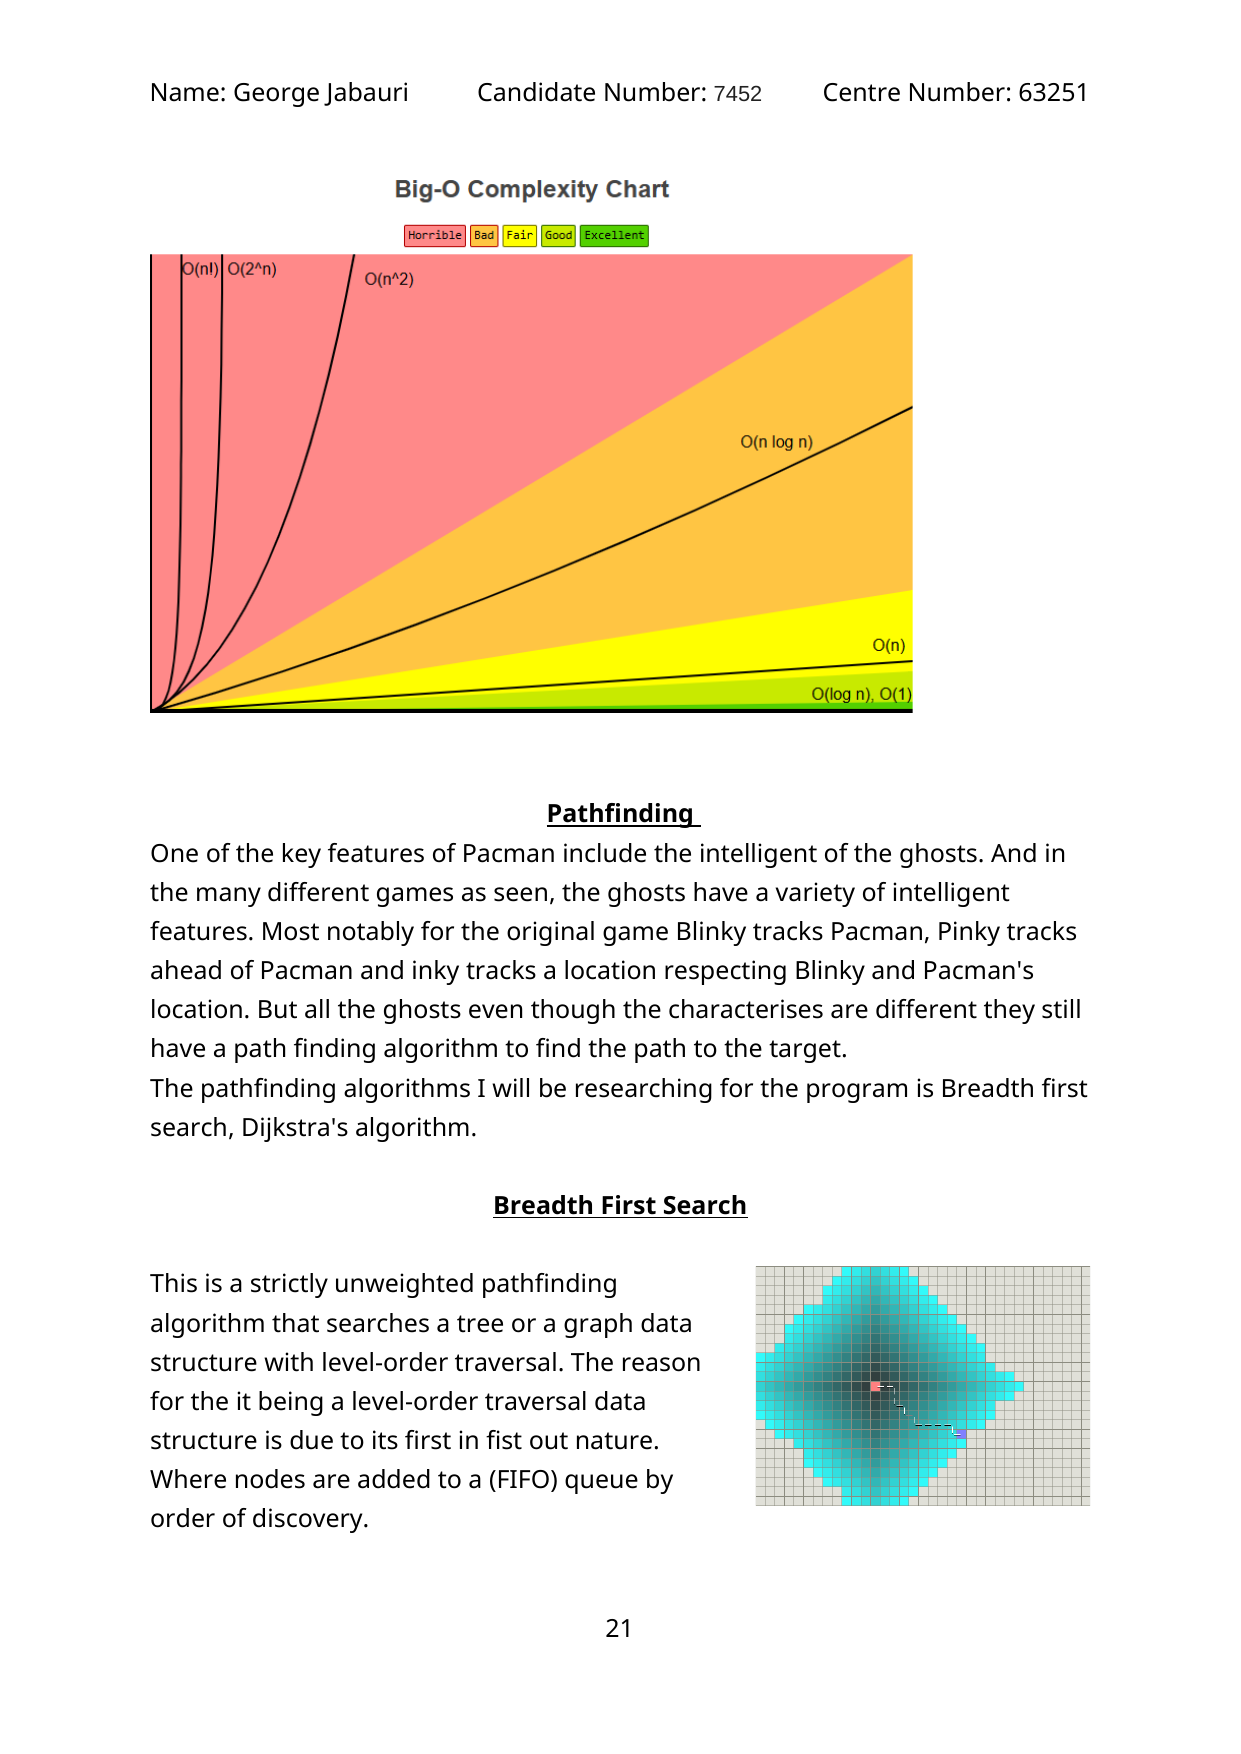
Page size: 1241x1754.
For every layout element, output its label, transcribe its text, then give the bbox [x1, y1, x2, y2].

picture [150, 177, 913, 713]
text Pathfinding [150, 796, 1090, 830]
text Breadth First Search [150, 1188, 1090, 1222]
text One of the key features of Pacman include the intelligent of the ghosts. And in the many different games as seen, the ghosts have a variety of intelligent features. Most notably for the original game Blinky tracks Pacman, Pinky tracks ahead of Pacman and inky tracks a location respecting Blinky and Pacman's location. But all the ghosts even though the characterises are different they still have a path finding algorithm to find the path to the target. [150, 835, 1090, 1065]
picture [755, 1266, 1091, 1506]
text The pathfinding algorithms I will be researching for the program is Breadth first search, Dijkstra's algorithm. [150, 1070, 1090, 1143]
